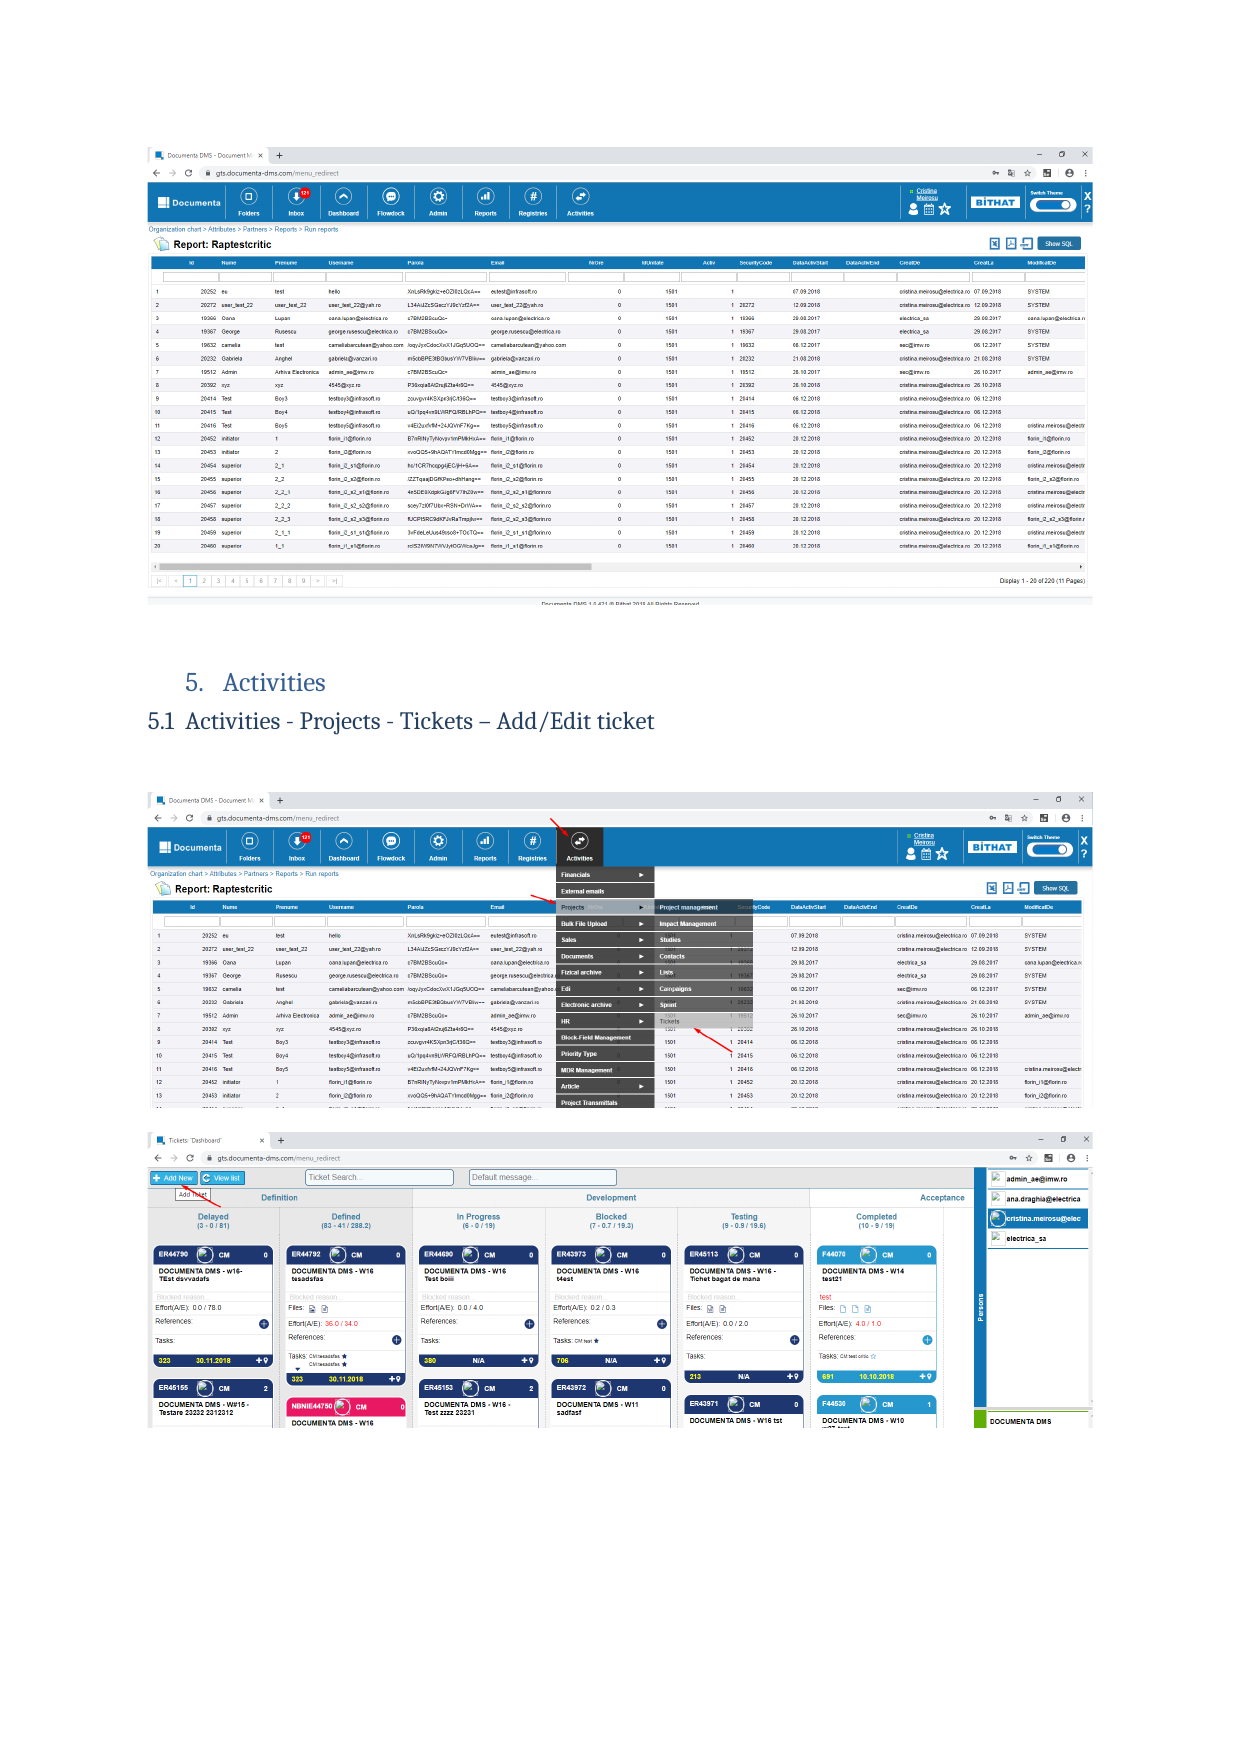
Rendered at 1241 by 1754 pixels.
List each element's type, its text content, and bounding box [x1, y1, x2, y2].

picture [147, 147, 1093, 605]
subtitle Activities [185, 667, 1093, 698]
subtitle Activities - Projects - Tickets – Add/Edit ticket [148, 707, 1093, 735]
picture [147, 792, 1093, 1108]
picture [147, 1132, 1093, 1428]
